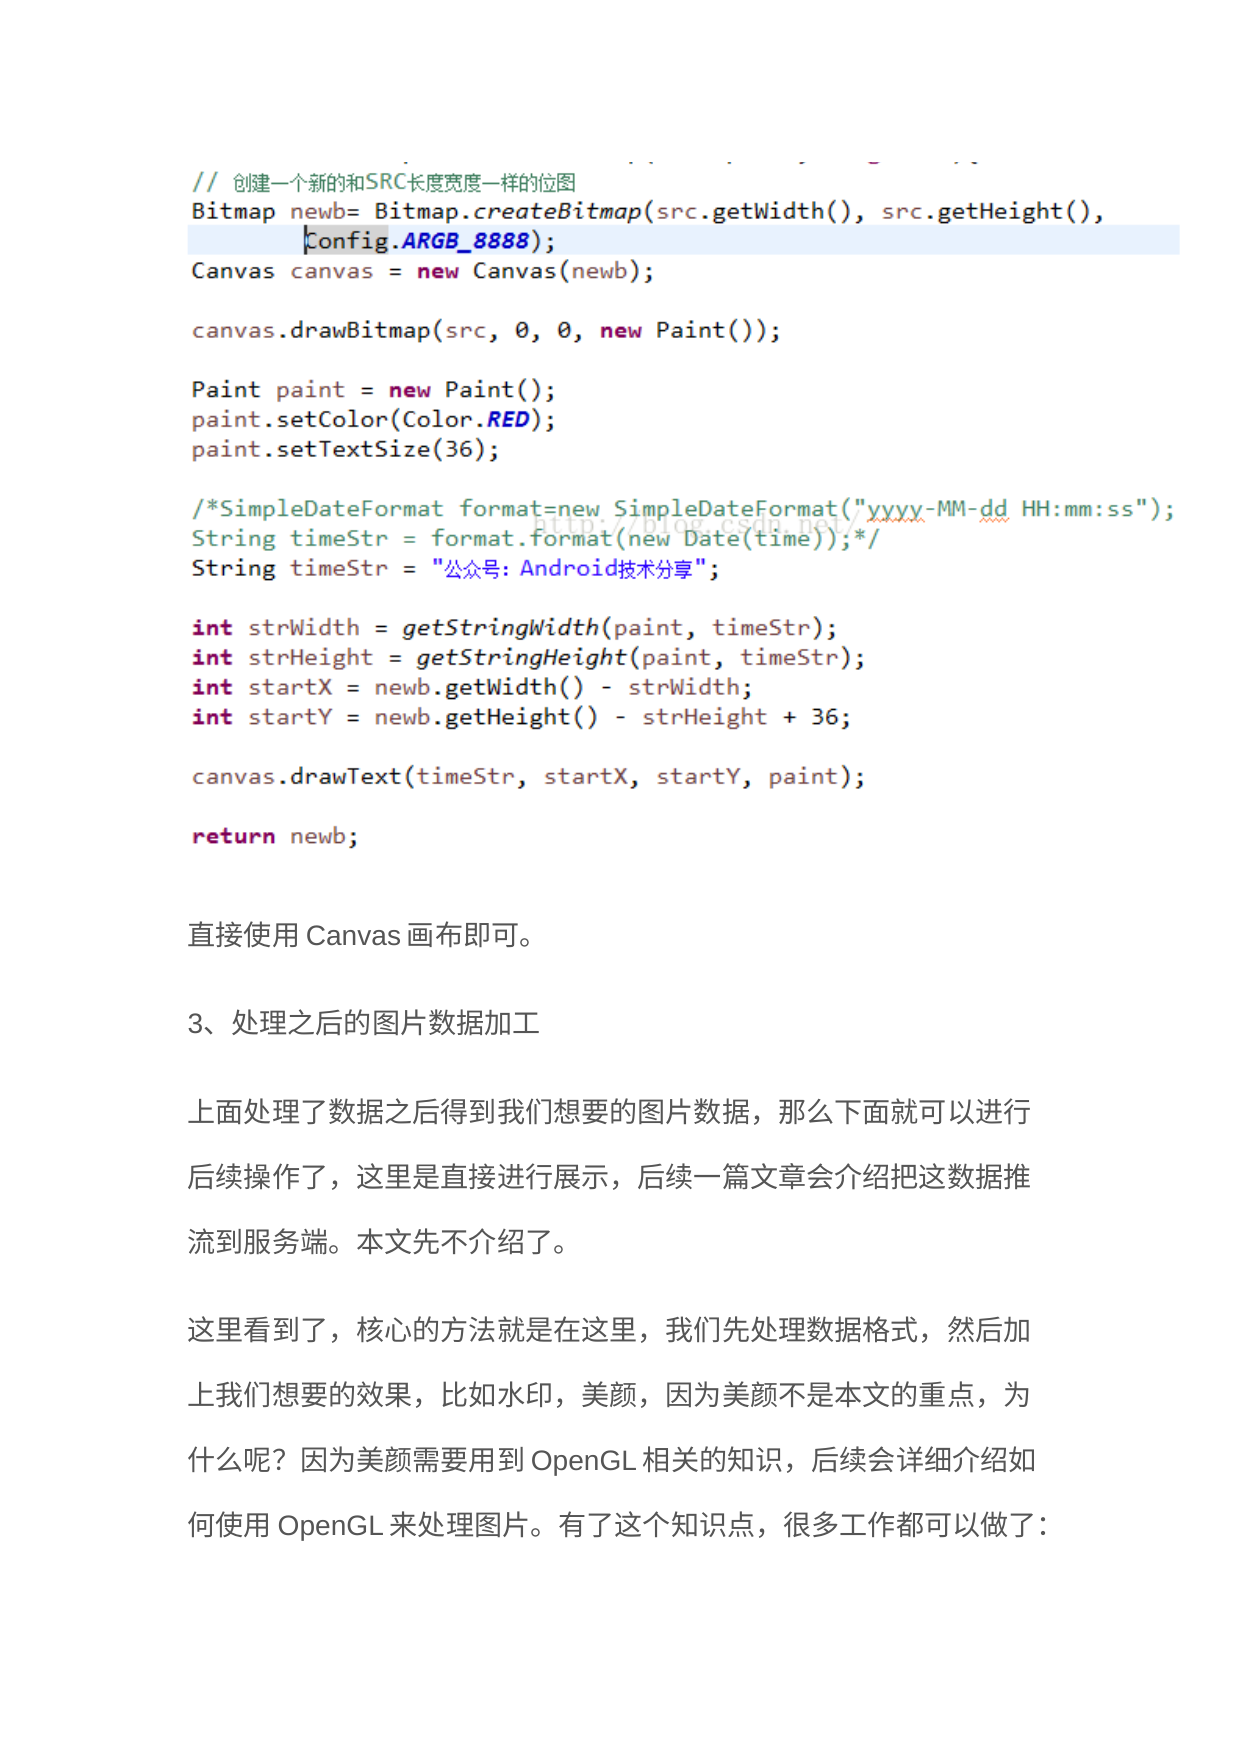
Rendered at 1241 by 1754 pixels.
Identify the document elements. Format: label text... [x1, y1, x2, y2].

text 这里看到了，核心的方法就是在这里，我们先处理数据格式，然后加上我们想要的效果，比如水印，美颜，因为美颜不是本文的重点，为什么呢？因为美颜需要用到OpenGL相关的知识，后续会详细介绍如何使用OpenGL来处理图片。有了这个知识点，很多工作都可以做了： [187, 1296, 1053, 1556]
text 上面处理了数据之后得到我们想要的图片数据，那么下面就可以进行后续操作了，这里是直接进行展示，后续一篇文章会介绍把这数据推流到服务端。本文先不介绍了。 [187, 1077, 1053, 1272]
text 直接使用Canvas画布即可。 [187, 900, 1053, 965]
text 3、处理之后的图片数据加工 [187, 989, 1053, 1054]
picture [187, 162, 1180, 853]
